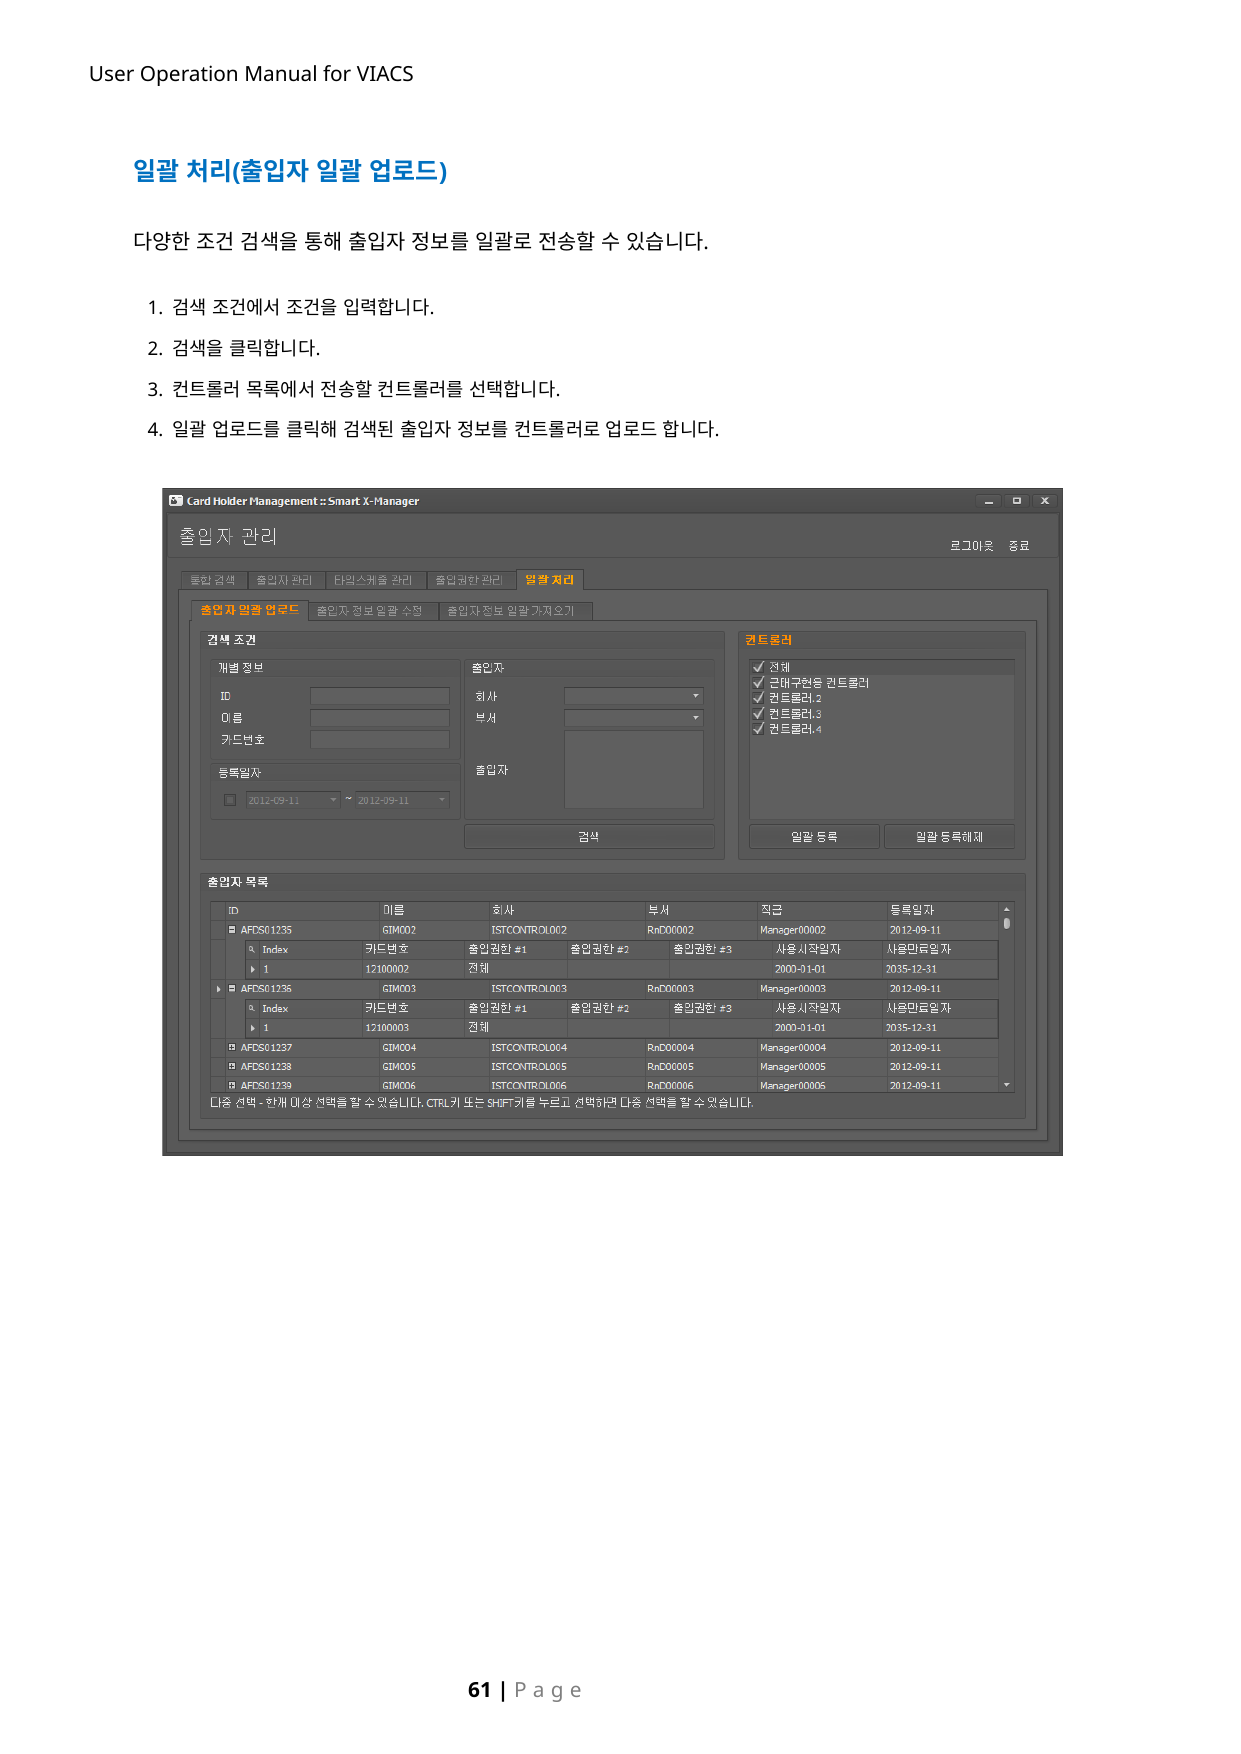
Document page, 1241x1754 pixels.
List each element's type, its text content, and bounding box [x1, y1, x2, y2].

picture [162, 488, 1063, 1156]
list 검색을 클릭합니다. [133, 333, 1152, 361]
list 컨트롤러 목록에서 전송할 컨트롤러를 선택합니다. [133, 374, 1152, 401]
list 일괄 업로드를 클릭해 검색된 출입자 정보를 컨트롤러로 업로드 합니다. [133, 415, 1152, 442]
text 다양한 조건 검색을 통해 출입자 정보를 일괄로 전송할 수 있습니다. [133, 225, 1152, 256]
list 검색 조건에서 조건을 입력합니다. [133, 293, 1152, 320]
text 일괄 처리(출입자 일괄 업로드) [133, 151, 1152, 187]
